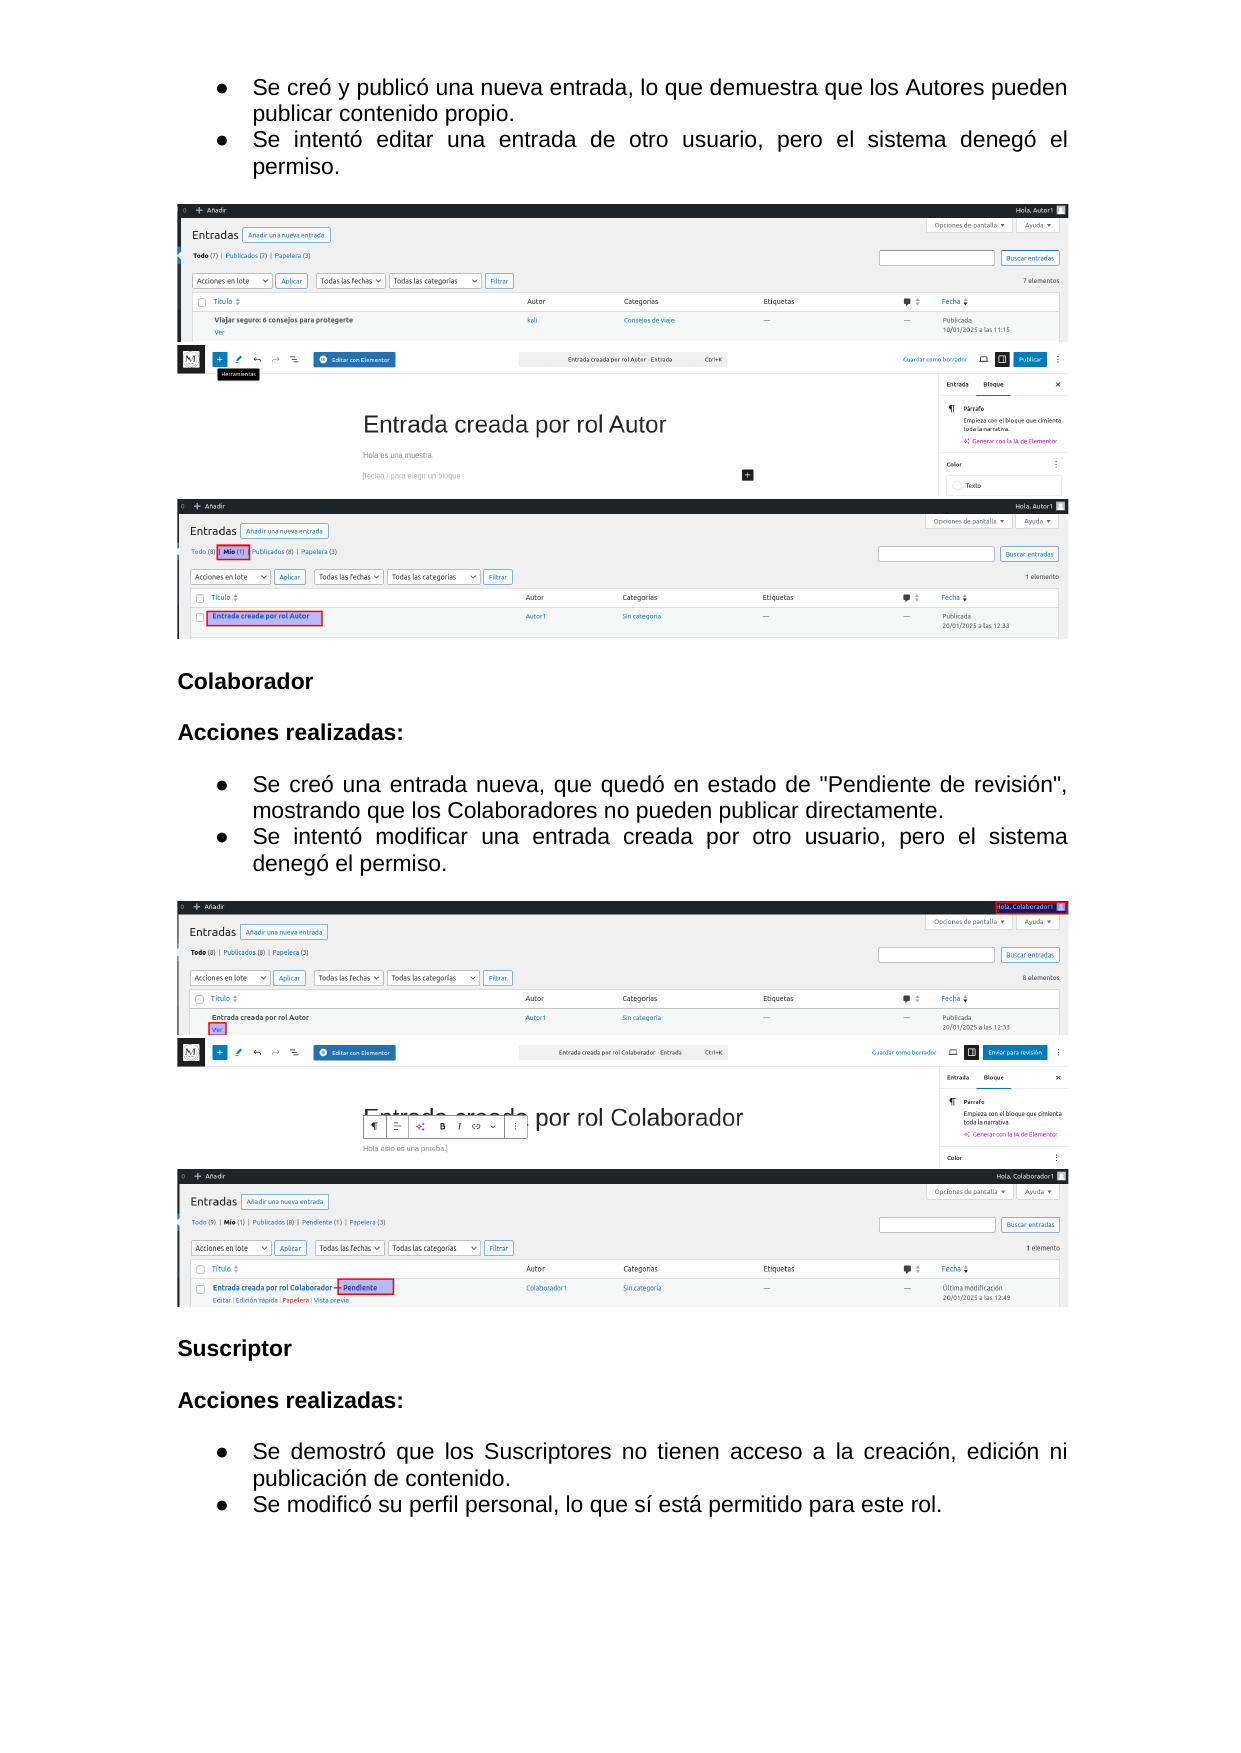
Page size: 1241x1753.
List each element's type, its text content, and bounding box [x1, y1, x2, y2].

list Se intentó modificar una entrada creada por otro usuario, pero el sistema denegó el permiso. [215, 823, 1068, 876]
picture [177, 345, 1069, 496]
list Se modificó su perfil personal, lo que sí está permitido para este rol. [215, 1491, 1068, 1517]
picture [177, 1038, 1069, 1166]
list Se creó una entrada nueva, que quedó en estado de "Pendiente de revisión", mostrando que los Colaboradores no pueden publicar directamente. [215, 771, 1068, 823]
list Se demostró que los Suscriptores no tienen acceso a la creación, edición ni publicación de contenido. [215, 1438, 1068, 1491]
picture [177, 499, 1069, 639]
picture [177, 1169, 1069, 1307]
text Acciones realizadas: [177, 1387, 1068, 1413]
picture [177, 204, 1069, 342]
list Se intentó editar una entrada de otro usuario, pero el sistema denegó el permiso. [215, 126, 1068, 179]
subtitle Suscriptor [177, 1335, 1068, 1362]
subtitle Colaborador [177, 668, 1068, 694]
picture [177, 901, 1069, 1035]
text Acciones realizadas: [177, 719, 1068, 746]
list Se creó y publicó una nueva entrada, lo que demuestra que los Autores pueden publicar contenido propio. [215, 74, 1068, 126]
